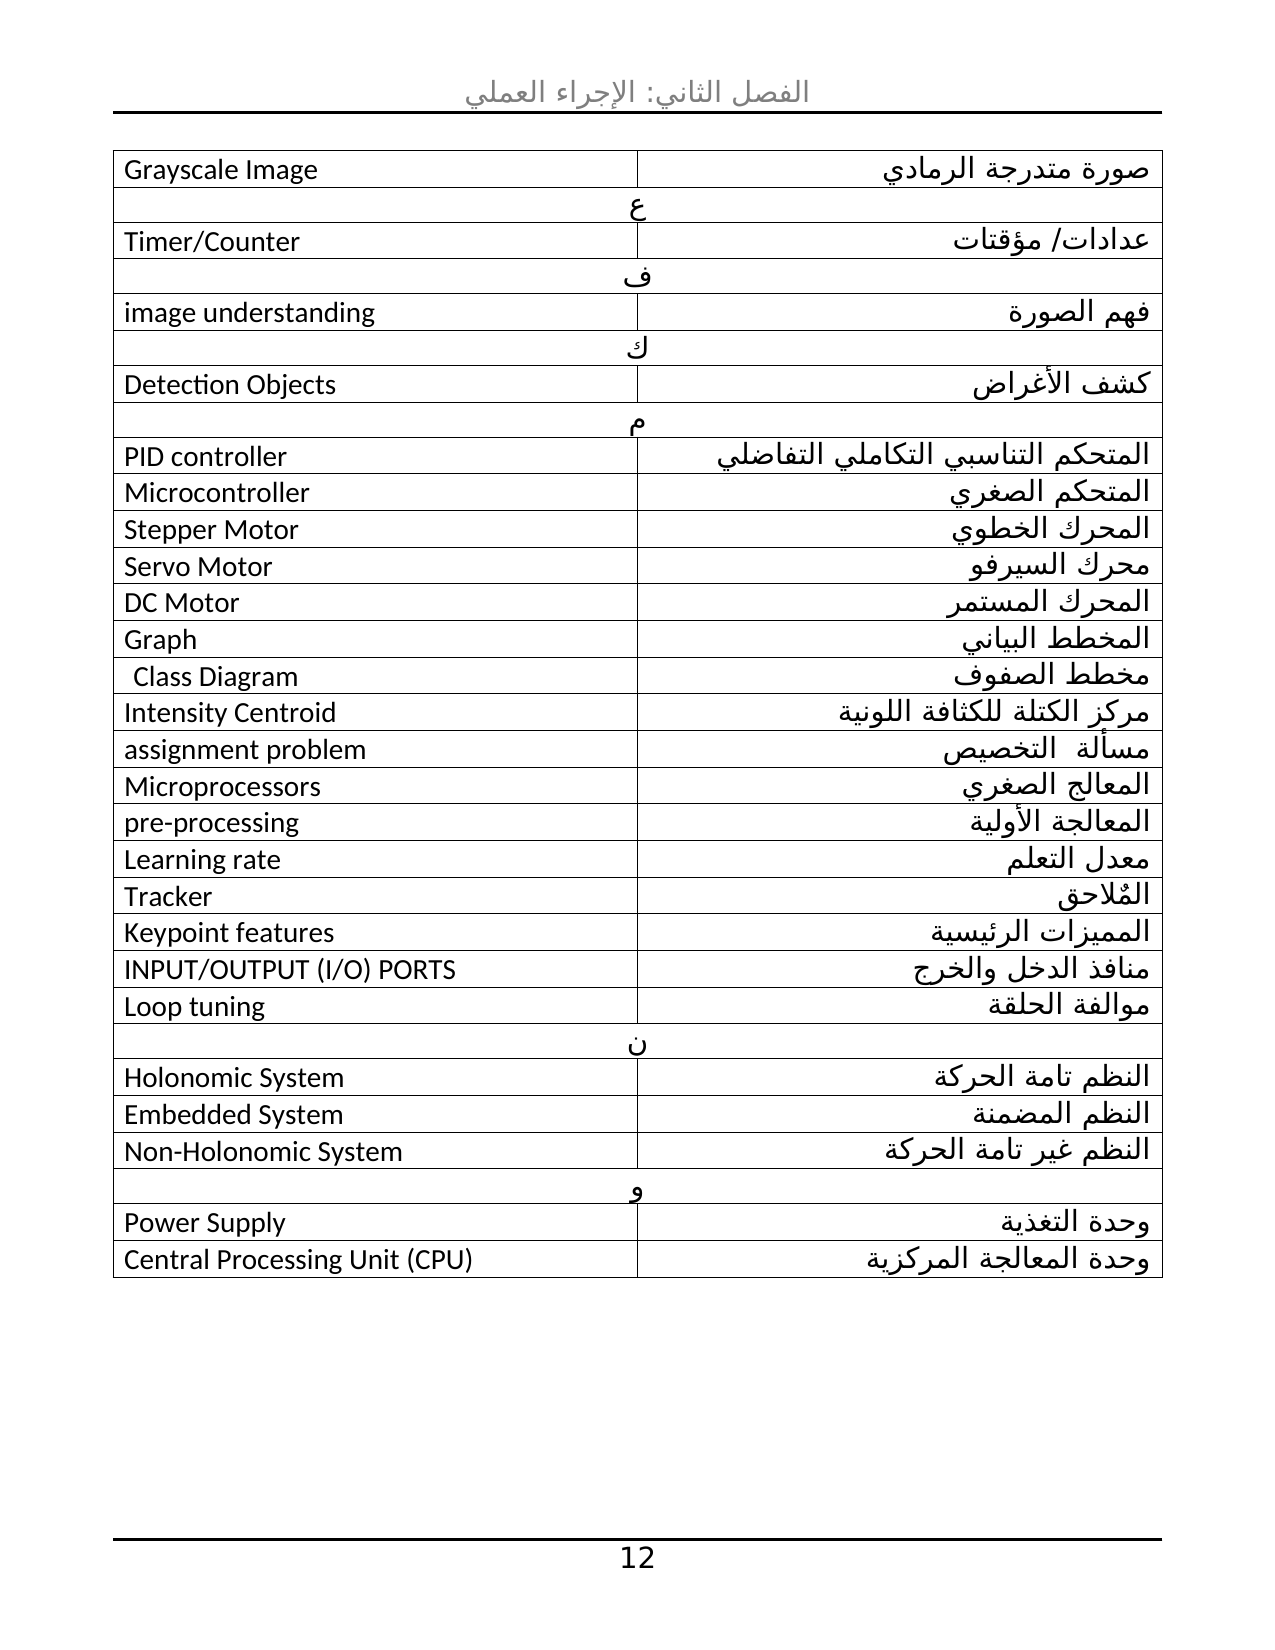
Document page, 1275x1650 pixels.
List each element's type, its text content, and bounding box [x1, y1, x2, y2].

table_cell المخطط البياني [638, 621, 1162, 657]
table_cell Holonomic System [114, 1059, 637, 1095]
table_cell النظم تامة الحركة [638, 1059, 1162, 1095]
table_cell النظم المضمنة [638, 1096, 1162, 1132]
table_cell المعالج الصغري [638, 768, 1162, 803]
table_cell فهم الصورة [638, 294, 1162, 330]
table_cell pre-processing [114, 804, 637, 840]
table_cell ن [114, 1024, 1162, 1058]
table_cell المحرك المستمر [638, 584, 1162, 620]
table_cell عدادات/ مؤقتات [638, 223, 1162, 258]
table_cell Power Supply [114, 1204, 637, 1240]
table_cell مخطط الصفوف [638, 658, 1162, 693]
table_cell المتحكم الصغري [638, 474, 1162, 510]
table_cell المحرك الخطوي [638, 511, 1162, 547]
table_cell مسألة التخصيص [638, 731, 1162, 767]
table_cell Non-Holonomic System [114, 1133, 637, 1168]
table_cell ك [114, 331, 1162, 365]
table_cell Central Processing Unit (CPU) [114, 1241, 637, 1277]
table_cell ف [114, 259, 1162, 293]
table_cell صورة متدرجة الرمادي [638, 151, 1162, 187]
table_cell Timer/Counter [114, 223, 637, 258]
table_cell Tracker [114, 878, 637, 913]
table_cell وحدة التغذية [638, 1204, 1162, 1240]
table_cell Servo Motor [114, 548, 637, 583]
table_cell المميزات الرئيسية [638, 914, 1162, 950]
table_cell Microcontroller [114, 474, 637, 510]
table_cell النظم غير تامة الحركة [638, 1133, 1162, 1168]
table_cell INPUT/OUTPUT (I/O) PORTS [114, 951, 637, 987]
table_cell DC Motor [114, 584, 637, 620]
table_cell المٌلاحق [638, 878, 1162, 913]
table_cell Embedded System [114, 1096, 637, 1132]
table_cell و [114, 1169, 1162, 1203]
table_cell وحدة المعالجة المركزية [638, 1241, 1162, 1277]
table_cell محرك السيرفو [638, 548, 1162, 583]
table_cell كشف الأغراض [638, 366, 1162, 402]
table_cell Class Diagram [114, 658, 637, 693]
table_cell Loop tuning [114, 988, 637, 1023]
table_cell PID controller [114, 438, 637, 473]
table_cell مركز الكتلة للكثافة اللونية [638, 694, 1162, 730]
table_cell معدل التعلم [638, 841, 1162, 877]
table_cell موالفة الحلقة [638, 988, 1162, 1023]
table_cell منافذ الدخل والخرج [638, 951, 1162, 987]
table_cell المتحكم التناسبي التكاملي التفاضلي [638, 438, 1162, 473]
table_cell م [114, 403, 1162, 437]
table_cell image understanding [114, 294, 637, 330]
table_cell assignment problem [114, 731, 637, 767]
table_cell Detection Objects [114, 366, 637, 402]
table_cell Grayscale Image [114, 151, 637, 187]
table_cell Stepper Motor [114, 511, 637, 547]
table_cell Intensity Centroid [114, 694, 637, 730]
table_cell Graph [114, 621, 637, 657]
table_cell Learning rate [114, 841, 637, 877]
table_cell Keypoint features [114, 914, 637, 950]
table_cell المعالجة الأولية [638, 804, 1162, 840]
table_cell ع [114, 188, 1162, 222]
table_cell Microprocessors [114, 768, 637, 803]
